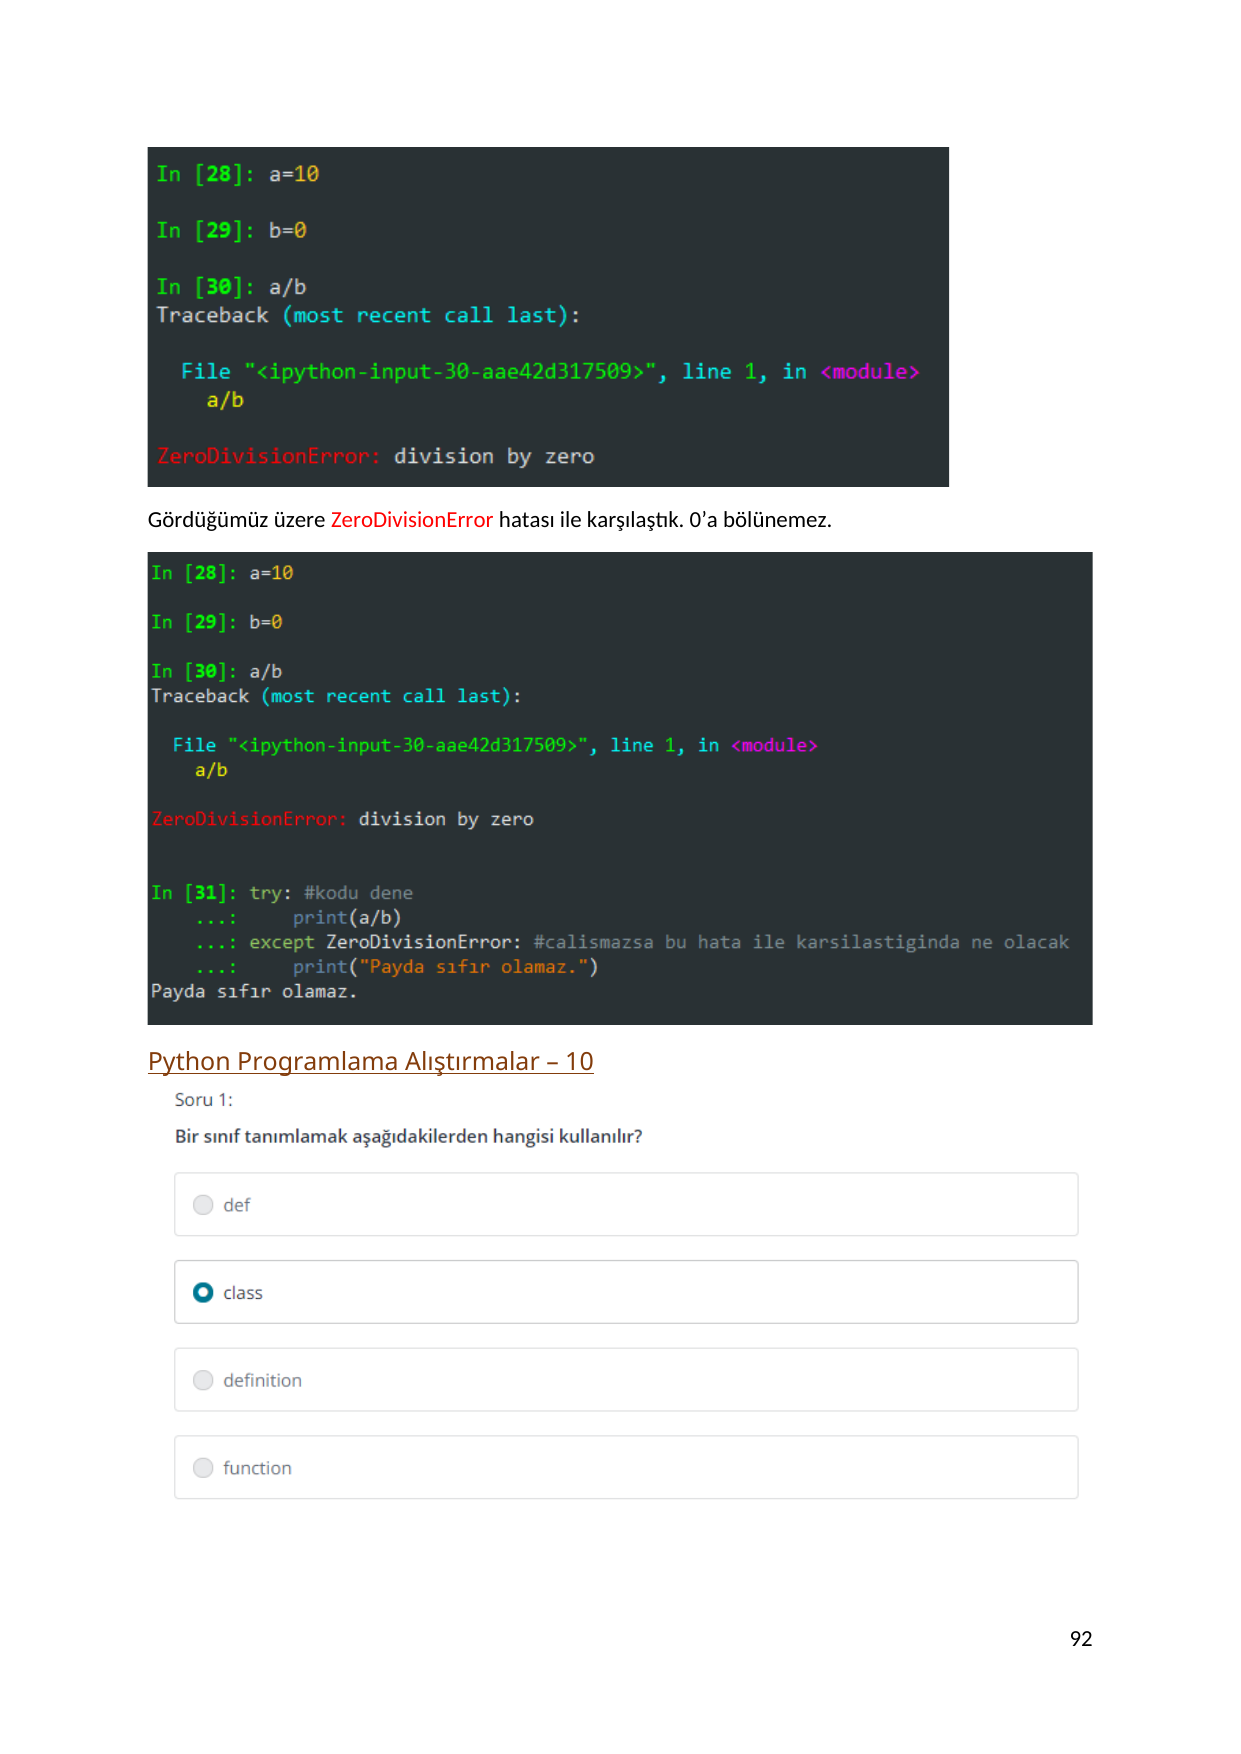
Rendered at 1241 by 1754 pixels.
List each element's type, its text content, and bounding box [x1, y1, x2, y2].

picture [147, 147, 950, 487]
subtitle Python Programlama Alıştırmalar – 10 [148, 1044, 1092, 1078]
picture [147, 552, 1093, 1025]
text Gördüğümüz üzere ZeroDivisionError hatası ile karşılaştık. 0’a bölünemez. [148, 506, 1092, 534]
picture [147, 1080, 1093, 1523]
